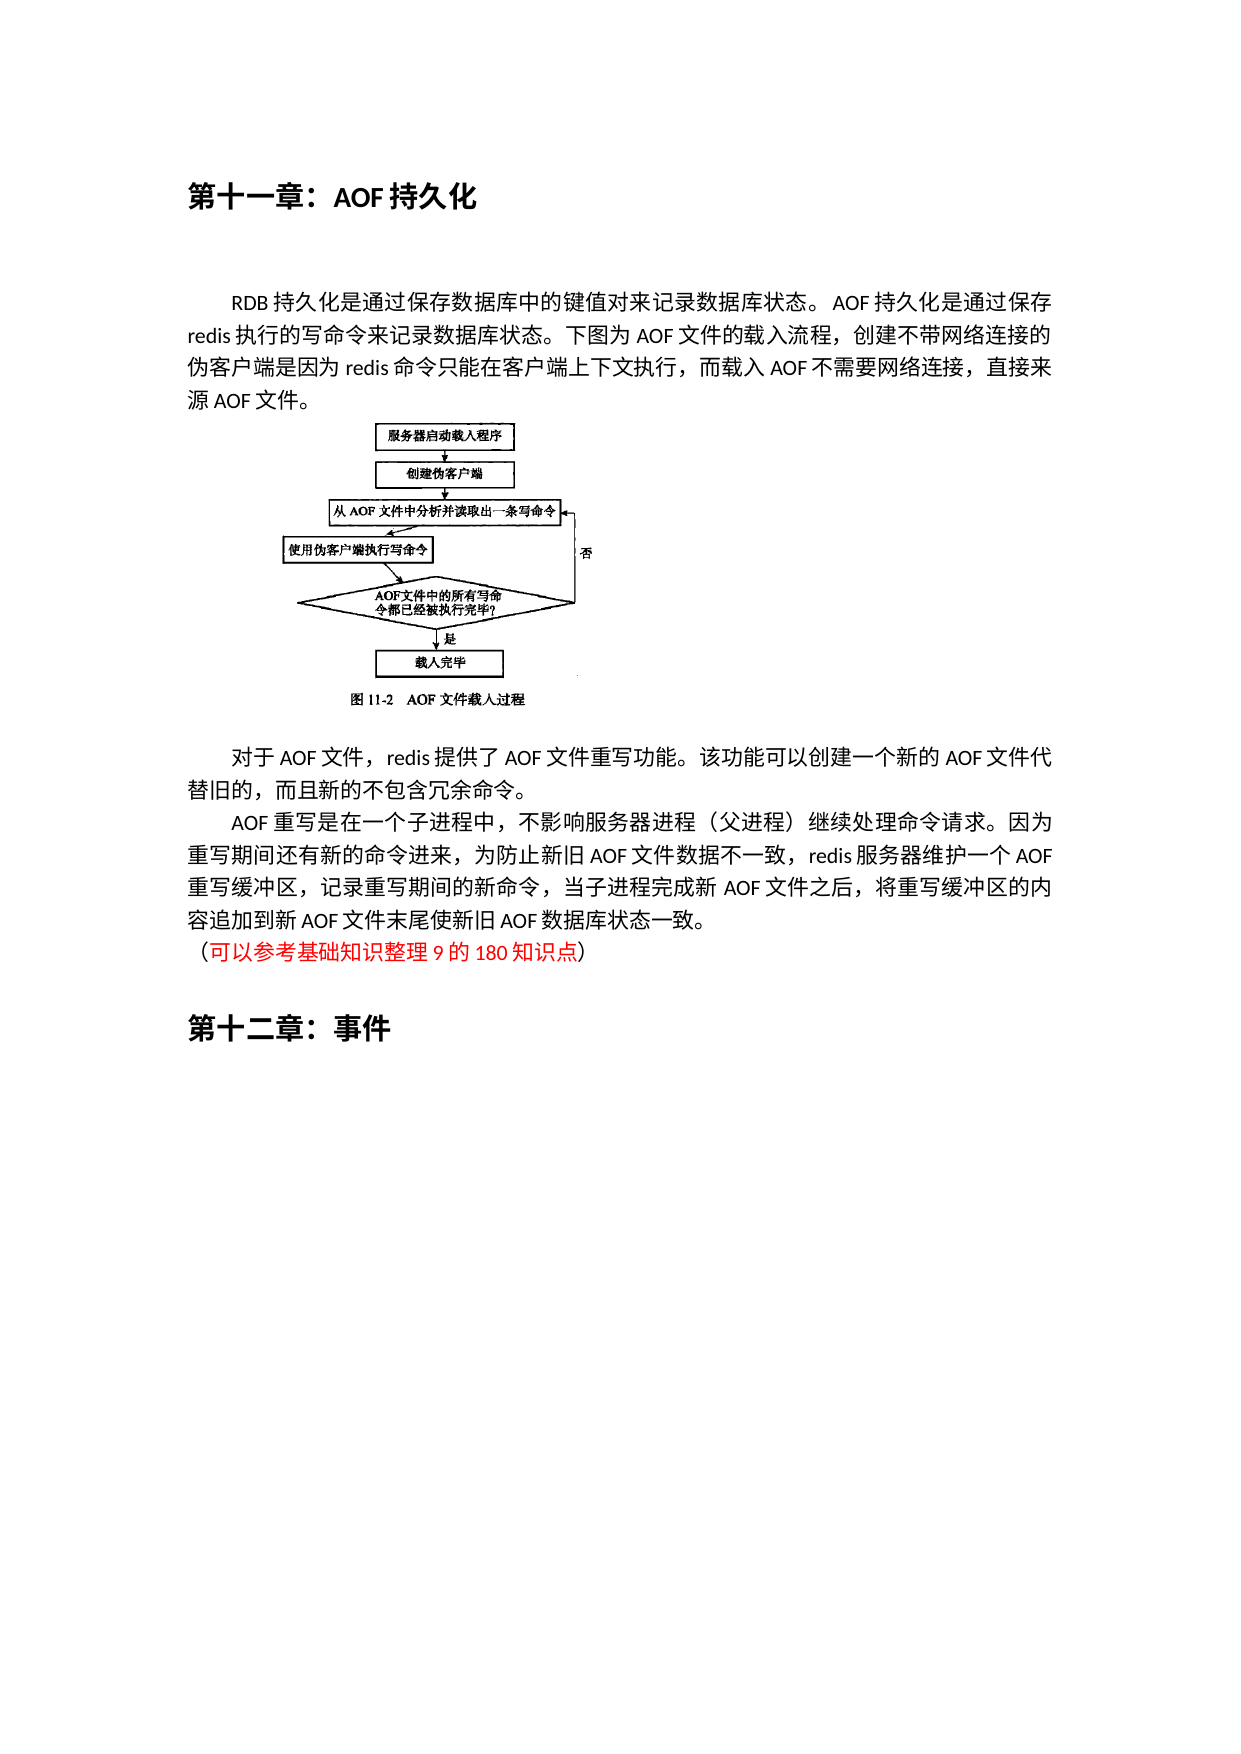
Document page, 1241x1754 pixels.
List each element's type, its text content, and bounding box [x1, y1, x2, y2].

subtitle 第十二章：事件 [187, 994, 1053, 1059]
subtitle ：AOF持久化 [187, 162, 1053, 227]
list AOF重写是在一个子进程中，不影响服务器进程（父进程）继续处理命令请求。因为重写期间还有新的命令进来，为防止新旧AOF文件数据不一致，redis服务器维护一个AOF重写缓冲区，记录重写期间的新命令，当子进程完成新AOF文件之后，将重写缓冲区的内容追加到新AOF文件末尾使新旧AOF数据库状态一致。 [187, 805, 1053, 935]
list 对于AOF文件，redis提供了AOF文件重写功能。该功能可以创建一个新的AOF文件代替旧的，而且新的不包含冗余命令。 [187, 740, 1053, 805]
list RDB持久化是通过保存数据库中的键值对来记录数据库状态。AOF持久化是通过保存redis执行的写命令来记录数据库状态。下图为AOF文件的载入流程，创建不带网络连接的伪客户端是因为redis命令只能在客户端上下文执行，而载入AOF不需要网络连接，直接来源AOF文件。 [187, 285, 1053, 415]
list （可以参考基础知识整理9的180知识点） [187, 935, 1053, 967]
picture [275, 415, 605, 711]
